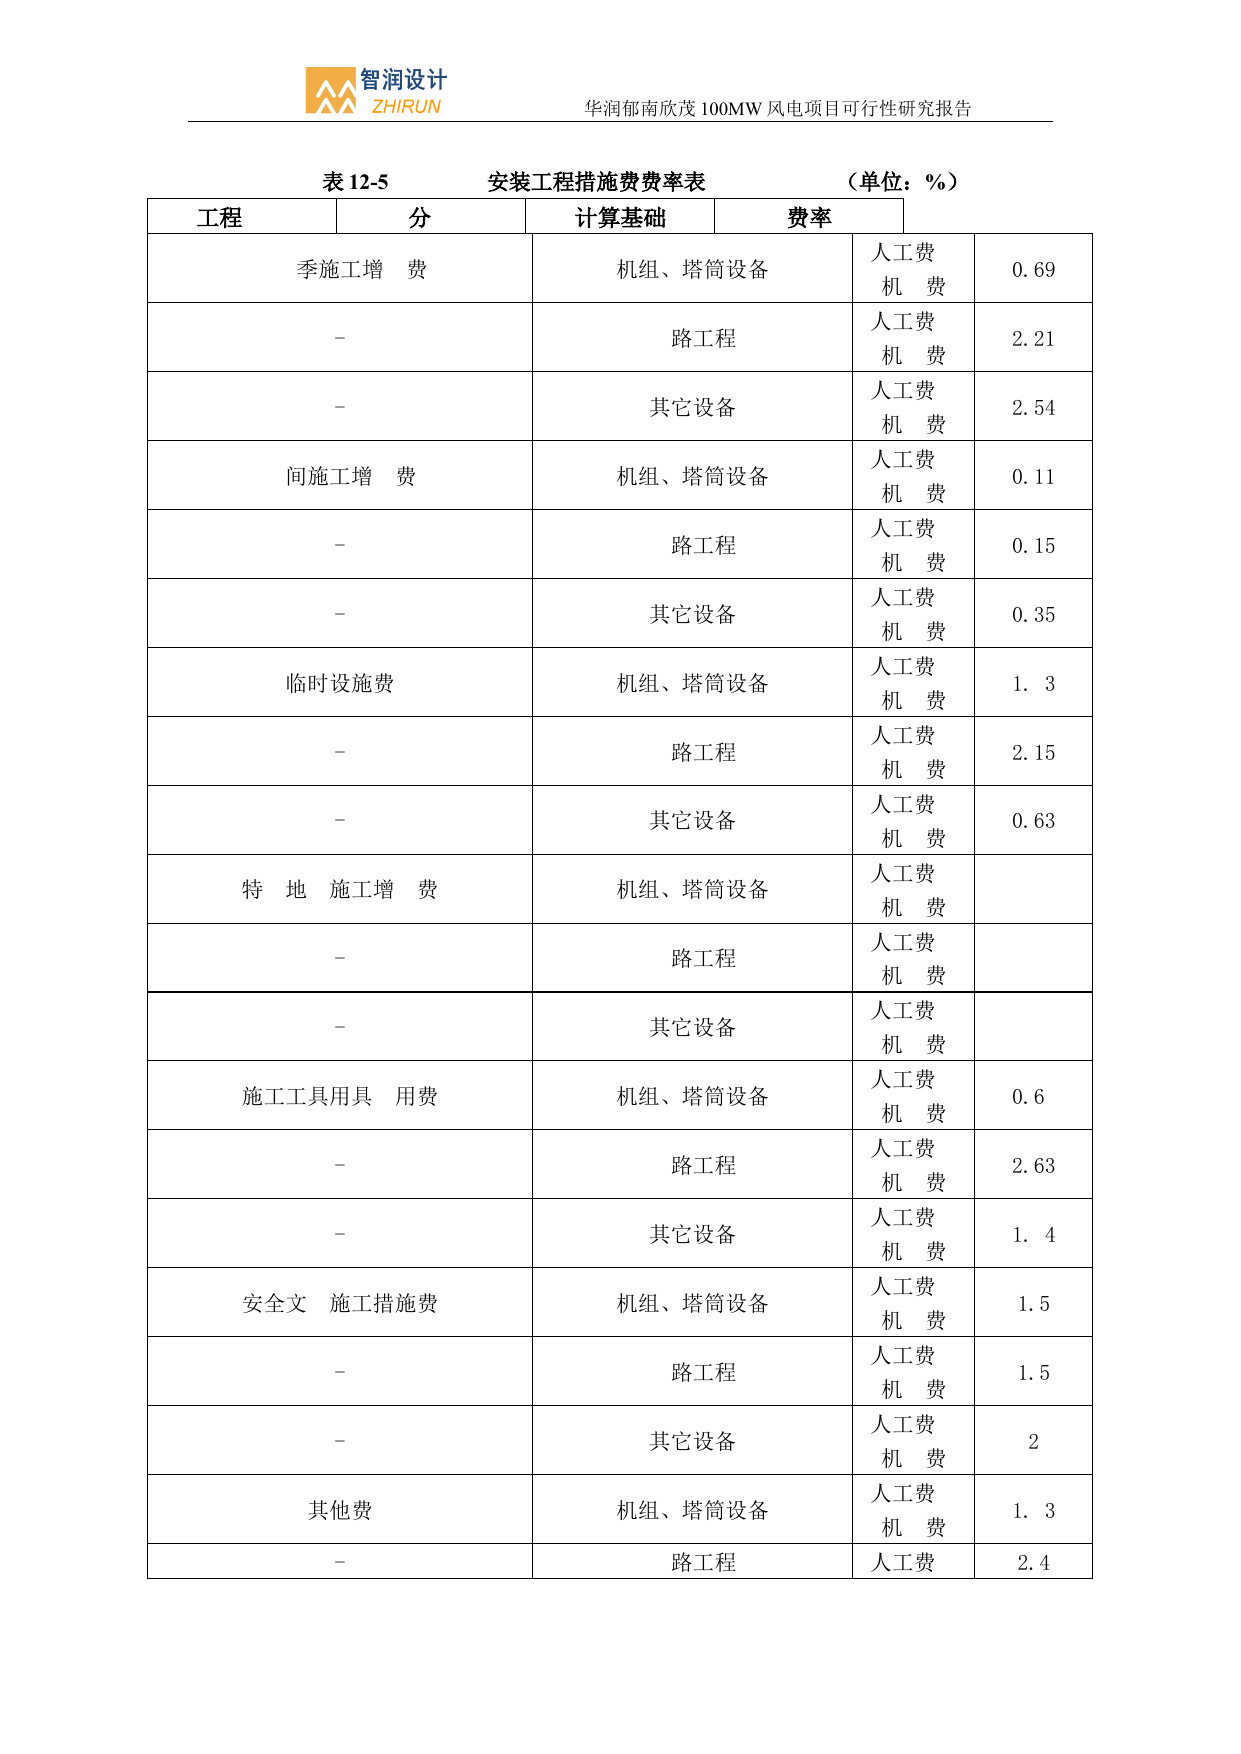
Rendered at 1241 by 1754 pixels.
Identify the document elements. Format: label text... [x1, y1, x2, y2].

table_cell 机组、塔筒设备 [533, 1475, 852, 1543]
table_header 费率 [715, 199, 903, 233]
table_cell 人工费＋机械费 [853, 234, 974, 302]
table_cell 人工费＋机械费 [853, 1337, 974, 1405]
table_cell - [148, 579, 532, 647]
table_cell 冬雨季施工增加费 [148, 234, 532, 302]
table_cell 人工费＋机械费 [853, 717, 974, 784]
table_header 工程类别 [148, 199, 336, 233]
table_cell - [148, 993, 532, 1060]
table_cell / [975, 993, 1092, 1060]
table_cell 线路工程 [533, 717, 852, 784]
table_cell 人工费＋机械费 [853, 1406, 974, 1474]
table_cell 机组、塔筒设备 [533, 1061, 852, 1129]
table_cell 人工费＋机械费 [853, 1475, 974, 1543]
table_cell 1.74 [975, 1199, 1092, 1267]
table_cell 0.63 [975, 786, 1092, 853]
table_cell - [148, 1337, 532, 1405]
table_cell 人工费＋机械费 [853, 993, 974, 1060]
table_cell 2.63 [975, 1130, 1092, 1198]
table_cell - [148, 372, 532, 440]
table_cell - [148, 786, 532, 853]
table_cell 线路工程 [533, 510, 852, 578]
table_cell 其它设备 [533, 579, 852, 647]
table_cell 人工费＋机械费 [853, 1199, 974, 1267]
table_header 分类 [337, 199, 525, 233]
table_cell 人工费＋机械费 [853, 303, 974, 371]
table_cell 2.21 [975, 303, 1092, 371]
text 表12-5 安装工程措施费费率表 （单位：%） [187, 164, 1053, 198]
table_cell 0.35 [975, 579, 1092, 647]
table_cell 机组、塔筒设备 [533, 1268, 852, 1336]
table_cell 人工费＋机械费 [853, 855, 974, 922]
table_cell 1.5 [975, 1337, 1092, 1405]
table_cell 其它设备 [533, 1199, 852, 1267]
table_cell 0.11 [975, 441, 1092, 509]
table_cell - [148, 924, 532, 991]
table_cell 2.15 [975, 717, 1092, 784]
table_cell 人工费＋机械费 [853, 510, 974, 578]
table_cell / [975, 924, 1092, 991]
table_cell 其它设备 [533, 993, 852, 1060]
table_cell 2 [975, 1406, 1092, 1474]
table_cell 人工费＋机械费 [853, 1130, 974, 1198]
table_cell 安全文明施工措施费 [148, 1268, 532, 1336]
table_cell 线路工程 [533, 303, 852, 371]
table_cell 线路工程 [533, 1130, 852, 1198]
table_cell 人工费＋机械费 [853, 924, 974, 991]
table_cell 1.5 [975, 1268, 1092, 1336]
table_cell 机组、塔筒设备 [533, 648, 852, 716]
table_cell - [148, 1130, 532, 1198]
table_cell 0.67 [975, 1061, 1092, 1129]
table_cell 0.15 [975, 510, 1092, 578]
table_cell 其它设备 [533, 786, 852, 853]
table_cell 其它设备 [533, 1406, 852, 1474]
table_cell 人工费＋机械费 [853, 1268, 974, 1336]
table_cell 人工费＋机械费 [853, 786, 974, 853]
table_cell 其它设备 [533, 372, 852, 440]
table_cell 人工费＋机械费 [853, 648, 974, 716]
table_cell 0.69 [975, 234, 1092, 302]
table_cell / [975, 855, 1092, 922]
table_cell 人工费＋机械费 [853, 1061, 974, 1129]
table_cell 机组、塔筒设备 [533, 441, 852, 509]
table_cell 机组、塔筒设备 [533, 234, 852, 302]
table_cell 人工费＋机械费 [853, 579, 974, 647]
table_cell 施工工具用具使用费 [148, 1061, 532, 1129]
table_cell 人工费＋机械费 [853, 441, 974, 509]
table_cell 其他费 [148, 1475, 532, 1543]
table_cell 人工费＋机械费 [853, 372, 974, 440]
table_cell - [148, 510, 532, 578]
table_cell - [148, 717, 532, 784]
table_cell 线路工程 [533, 1337, 852, 1405]
table_cell 2.4 [975, 1544, 1092, 1578]
table_cell 夜间施工增加费 [148, 441, 532, 509]
table_cell 线路工程 [533, 924, 852, 991]
table_cell 特殊地区施工增加费 [148, 855, 532, 922]
picture [305, 65, 448, 115]
table_cell - [148, 1544, 532, 1578]
table_cell 1.73 [975, 1475, 1092, 1543]
table_cell - [148, 1199, 532, 1267]
table_cell - [148, 303, 532, 371]
table_cell 机组、塔筒设备 [533, 855, 852, 922]
table_cell 2.54 [975, 372, 1092, 440]
table_cell 临时设施费 [148, 648, 532, 716]
table_cell 线路工程 [533, 1544, 852, 1578]
table_cell 人工费＋机械费 [853, 1544, 974, 1578]
table_cell - [148, 1406, 532, 1474]
table_cell 1.73 [975, 648, 1092, 716]
table_header 计算基础 [526, 199, 714, 233]
